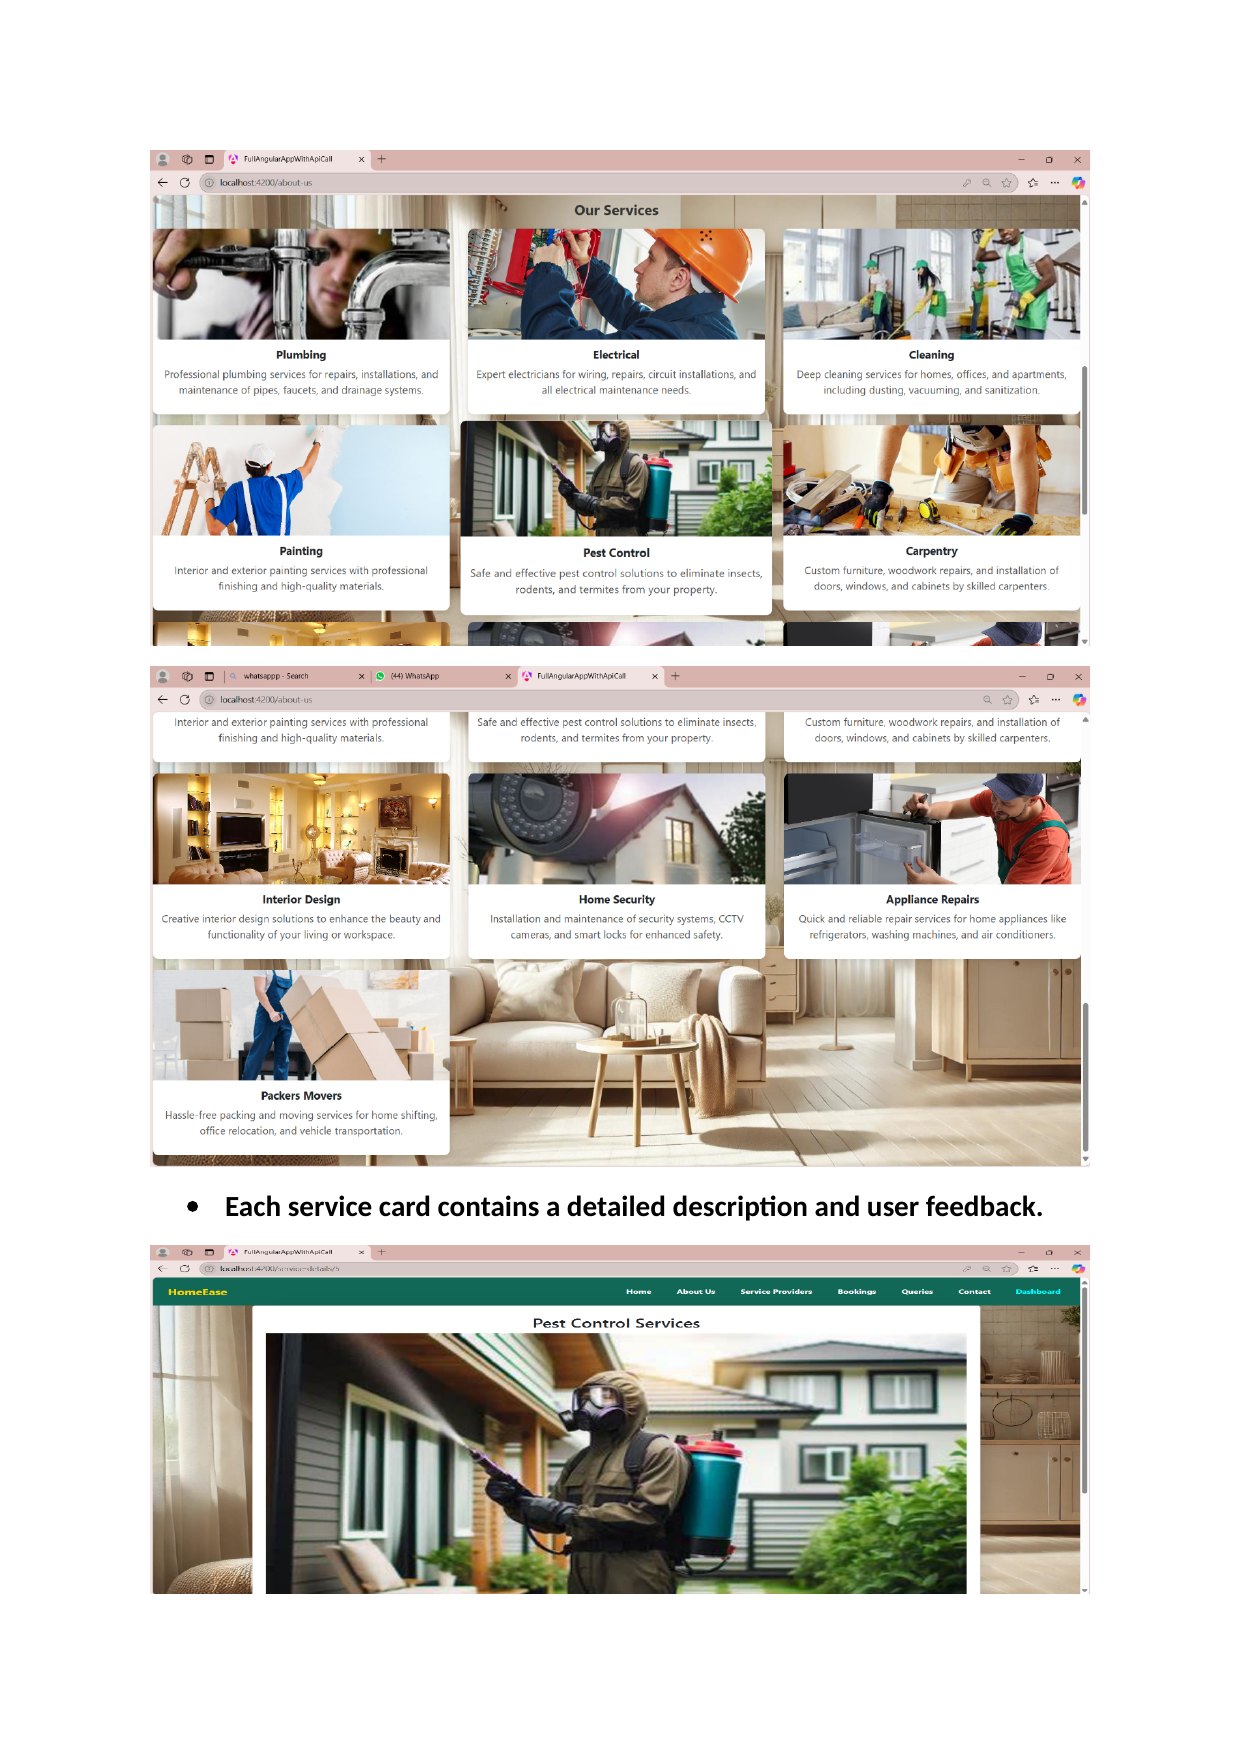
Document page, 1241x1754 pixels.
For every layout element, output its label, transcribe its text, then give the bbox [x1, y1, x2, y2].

picture [150, 150, 1091, 646]
list Each service card contains a detailed description and user feedback. [187, 1188, 1090, 1224]
picture [150, 666, 1091, 1167]
picture [150, 1245, 1091, 1594]
